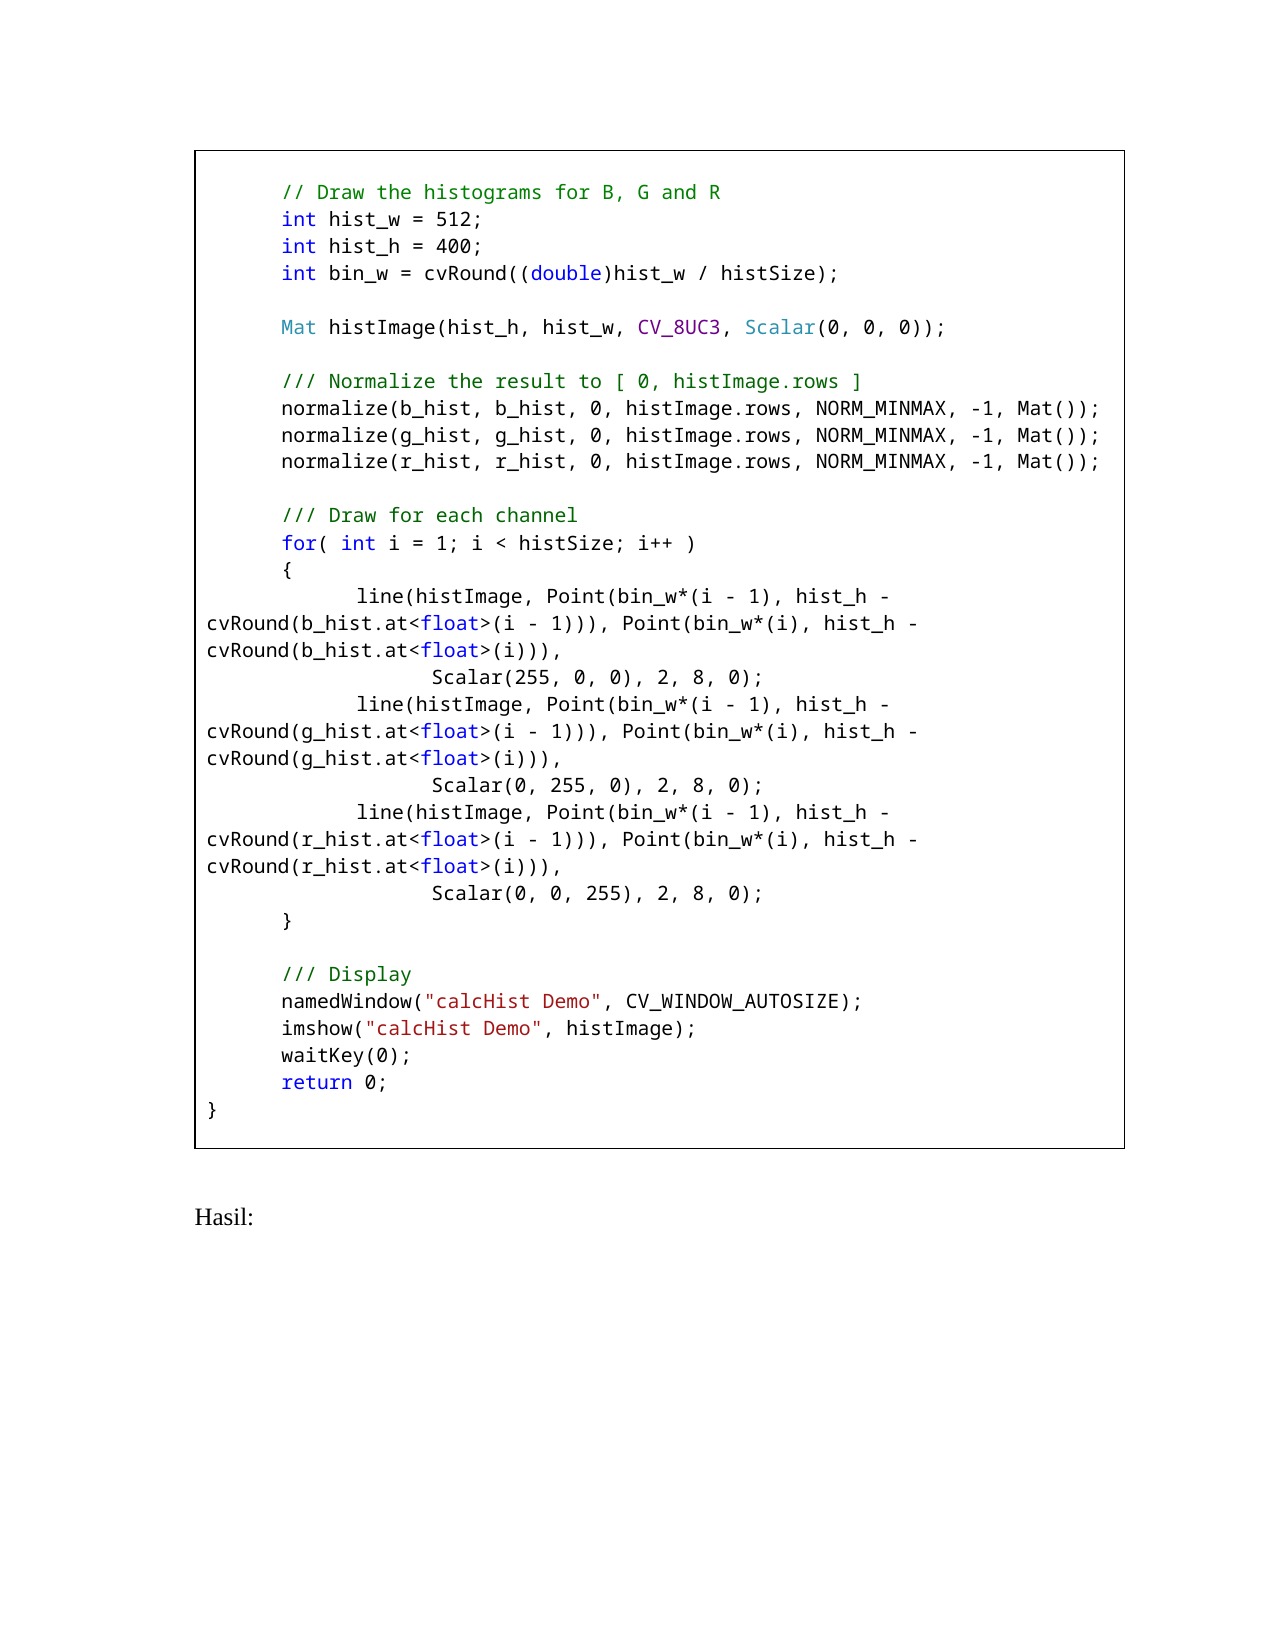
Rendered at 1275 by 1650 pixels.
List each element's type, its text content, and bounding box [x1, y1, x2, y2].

text Hasil: [194, 1202, 1125, 1231]
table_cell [196, 151, 1124, 1147]
